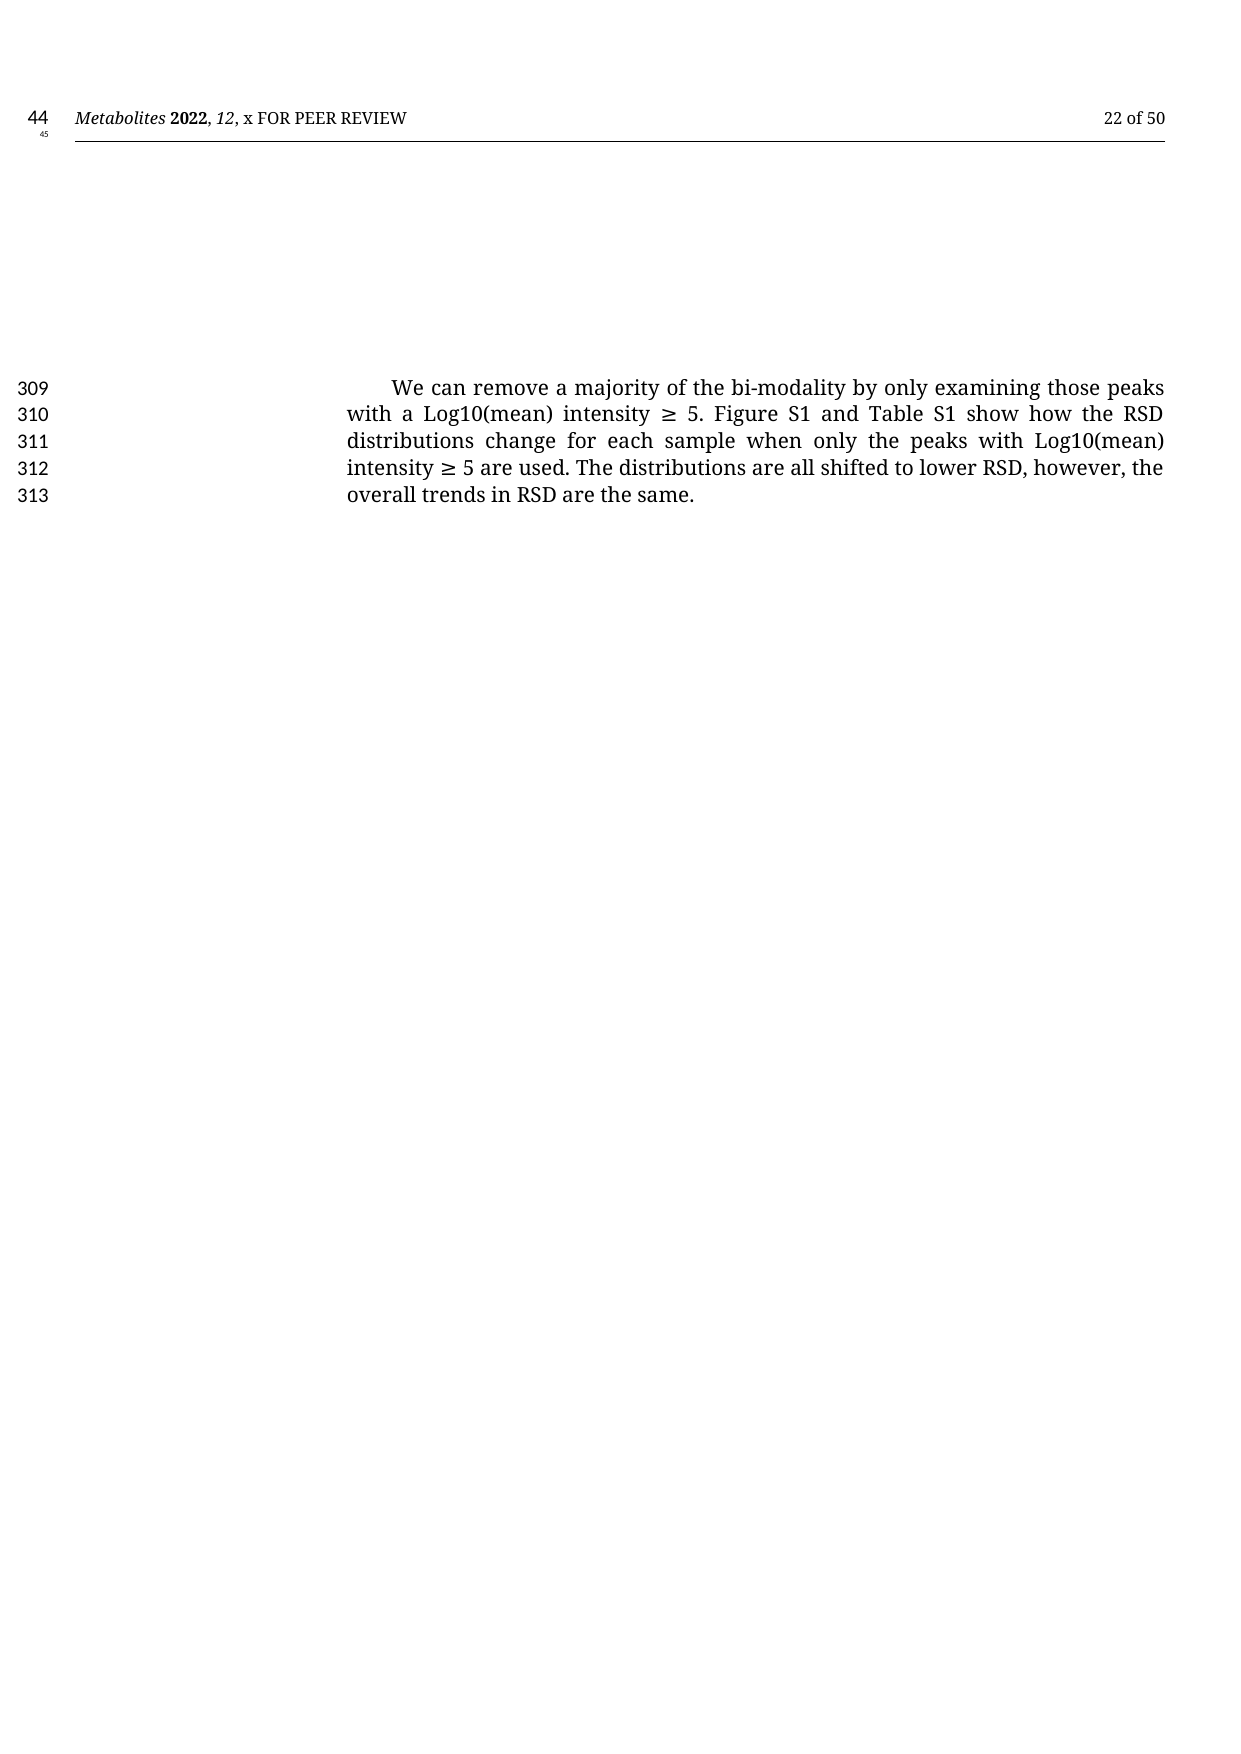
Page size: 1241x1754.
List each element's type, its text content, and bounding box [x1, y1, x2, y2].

text We can remove a majority of the bi-modality by only examining those peaks with a Log10(mean) intensity ≥ 5. Figure S1 and Table S1 show how the RSD distributions change for each sample when only the peaks with Log10(mean) intensity ≥ 5 are used. The distributions are all shifted to lower RSD, however, the overall trends in RSD are the same. [347, 374, 1165, 509]
